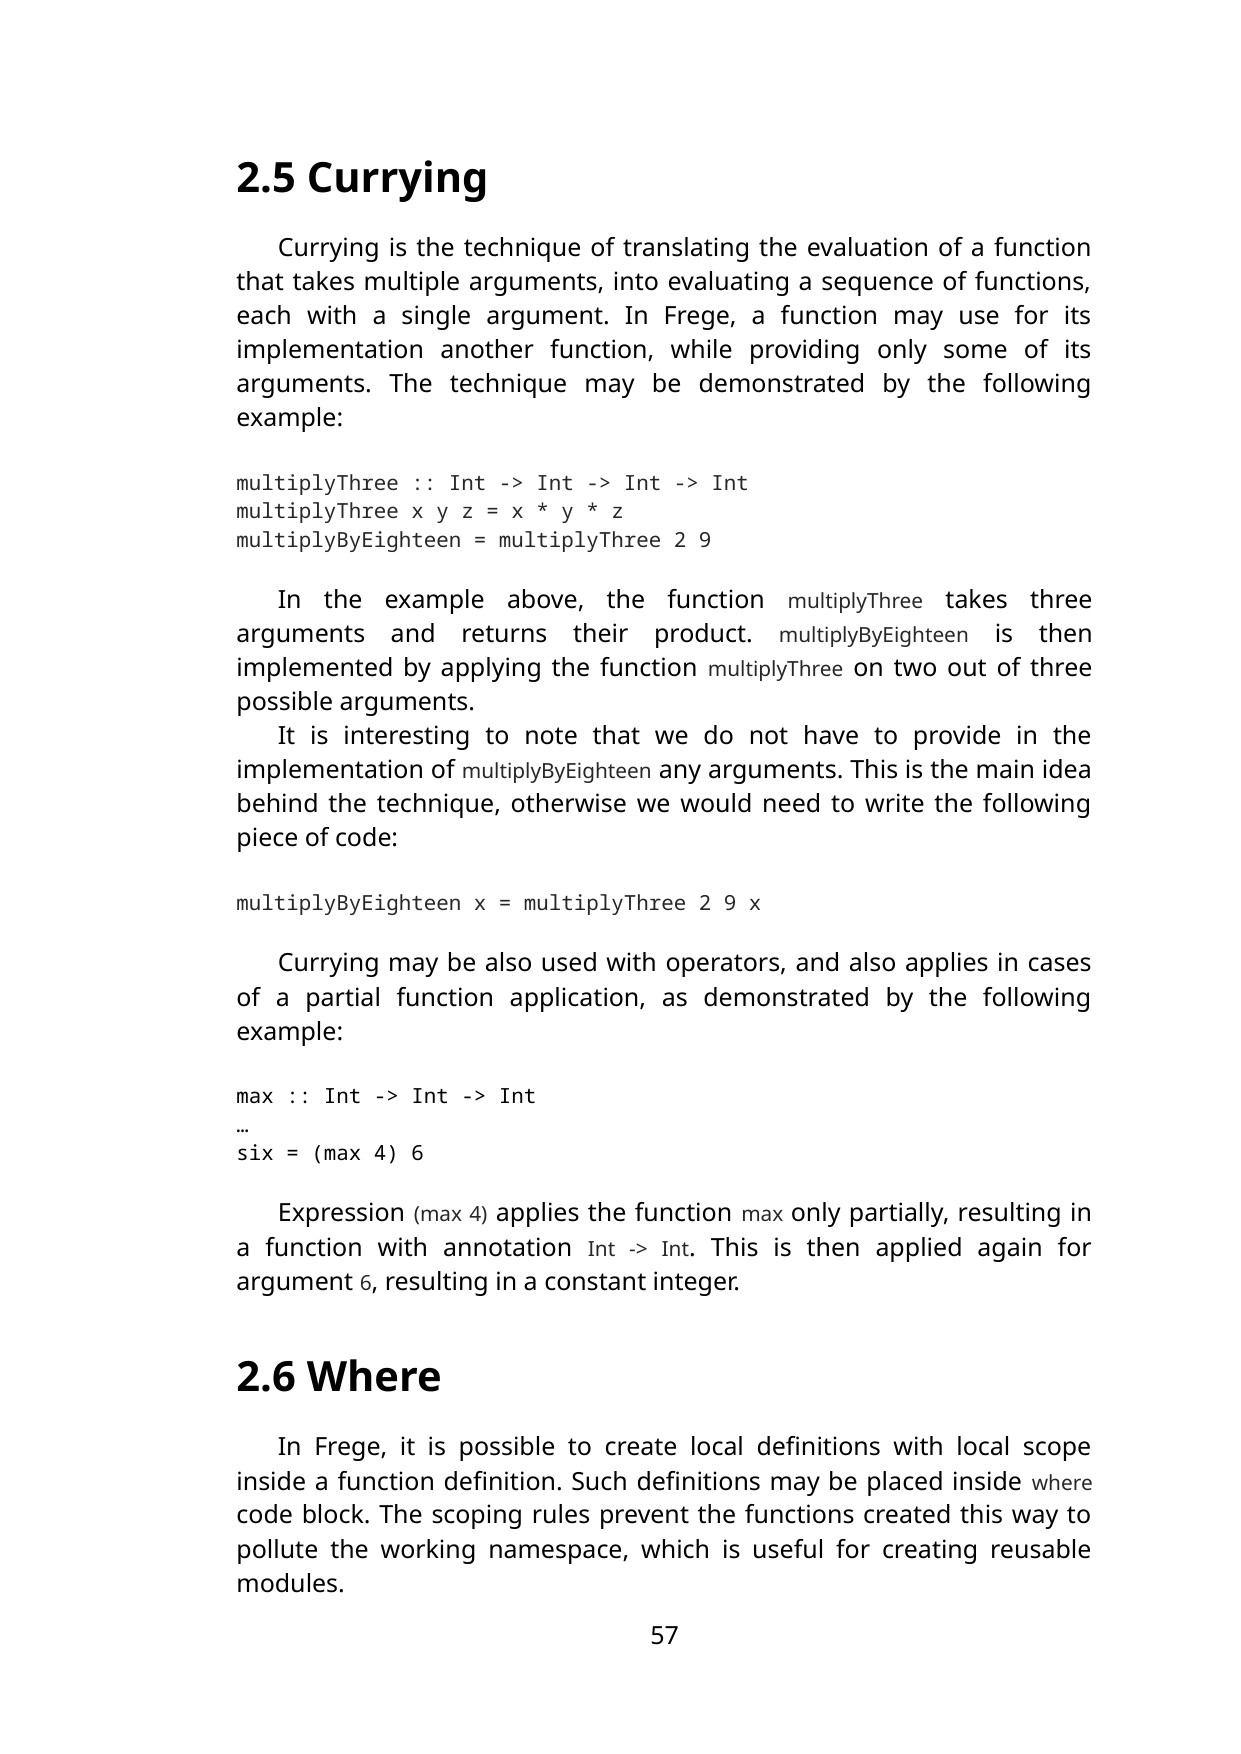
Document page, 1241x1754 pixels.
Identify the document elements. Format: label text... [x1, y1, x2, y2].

text … [236, 1110, 1092, 1138]
subtitle 2.5 Currying [236, 148, 1092, 204]
text In Frege, it is possible to create local definitions with local scope inside a function definition. Such definitions may be placed inside where code block. The scoping rules prevent the functions created this way to pollute the working namespace, which is useful for creating reusable modules. [236, 1429, 1092, 1599]
text In the example above, the function multiplyThree takes three arguments and returns their product. multiplyByEighteen is then implemented by applying the function multiplyThree on two out of three possible arguments. [236, 582, 1092, 718]
text Expression (max 4) applies the function max only partially, resulting in a function with annotation Int -> Int. This is then applied again for argument 6, resulting in a constant integer. [236, 1195, 1092, 1297]
text multiplyThree :: Int -> Int -> Int -> Int [236, 468, 1092, 496]
text multiplyThree x y z = x * y * z [236, 496, 1092, 525]
text max :: Int -> Int -> Int [236, 1081, 1092, 1110]
subtitle 2.6 Where [236, 1347, 1092, 1404]
text multiplyByEighteen x = multiplyThree 2 9 x [236, 888, 1092, 917]
text Currying may be also used with operators, and also applies in cases of a partial function application, as demonstrated by the following example: [236, 945, 1092, 1047]
text six = (max 4) 6 [236, 1138, 1092, 1167]
text Currying is the technique of translating the evaluation of a function that takes multiple arguments, into evaluating a sequence of functions, each with a single argument. In Frege, a function may use for its implementation another function, while providing only some of its arguments. The technique may be demonstrated by the following example: [236, 229, 1092, 434]
text It is interesting to note that we do not have to provide in the implementation of multiplyByEighteen any arguments. This is the main idea behind the technique, otherwise we would need to write the following piece of code: [236, 718, 1092, 854]
text multiplyByEighteen = multiplyThree 2 9 [236, 525, 1092, 553]
